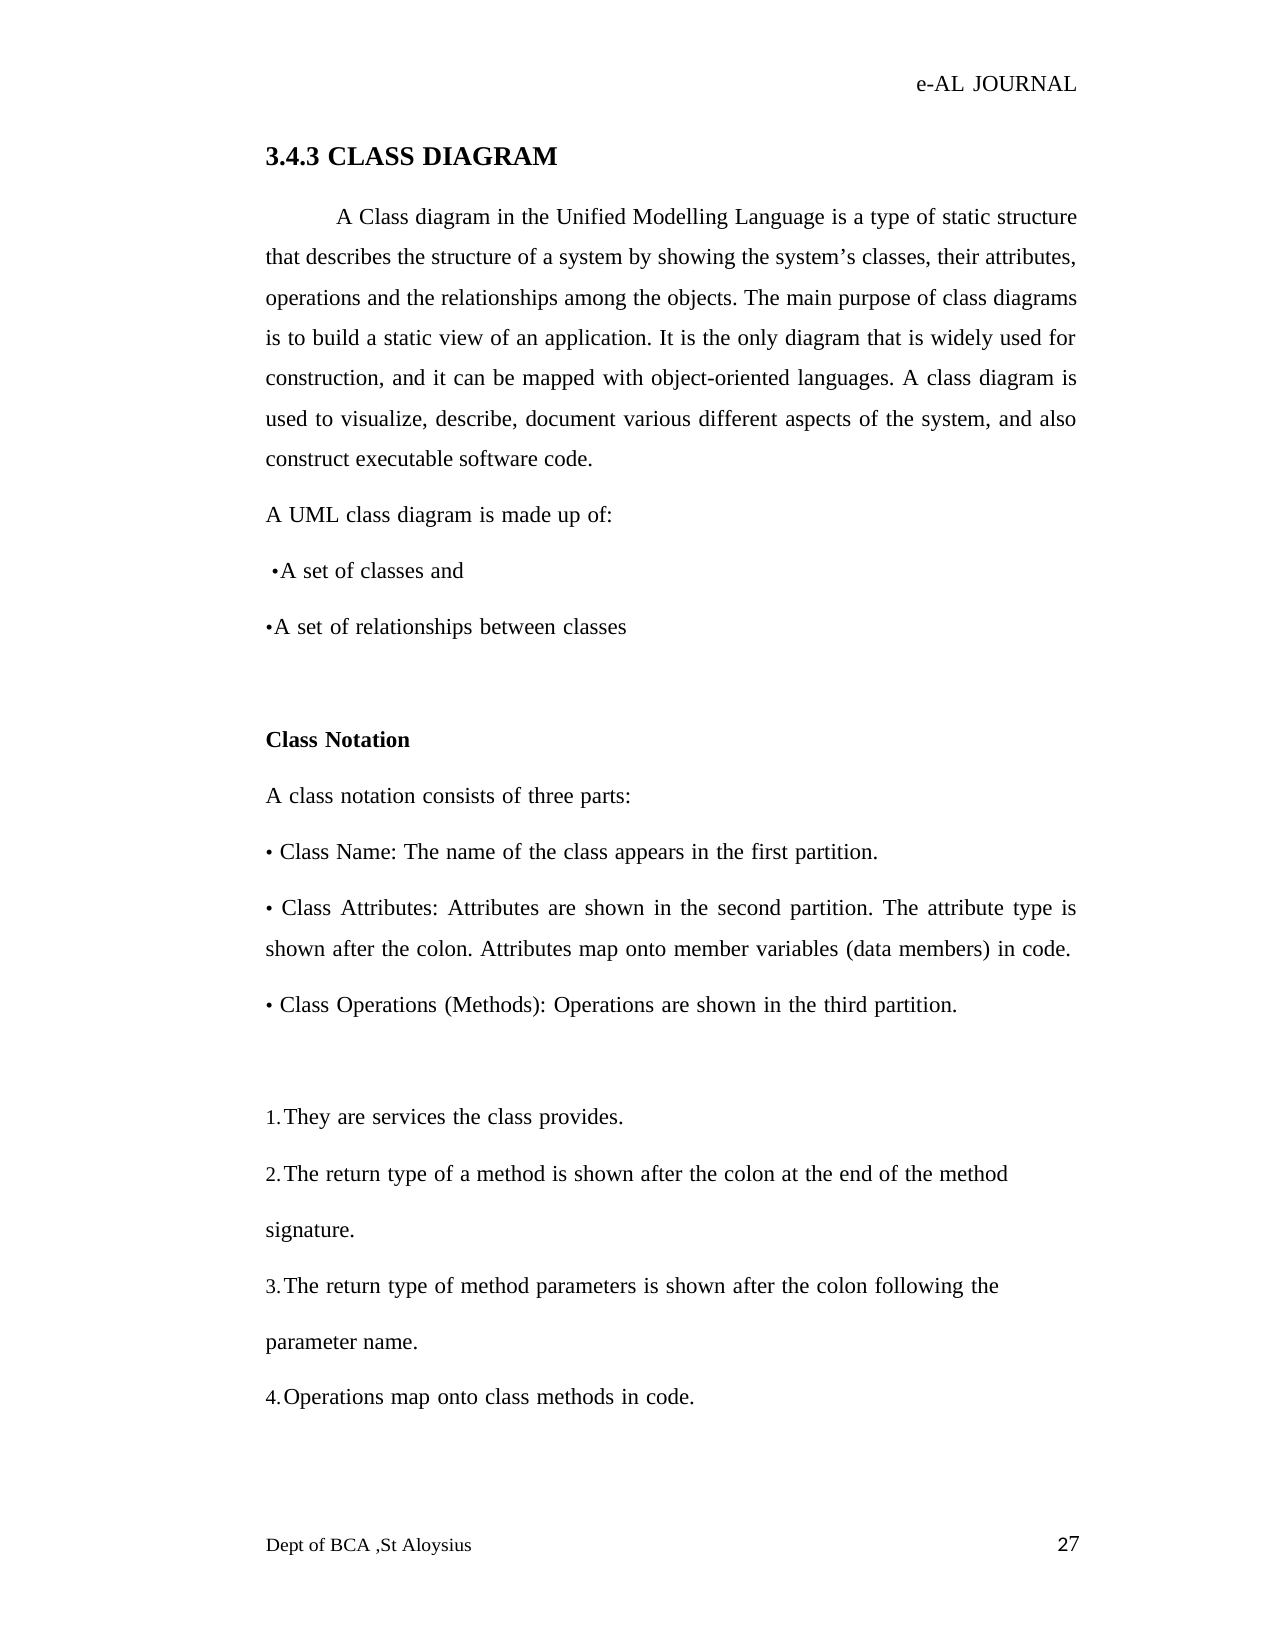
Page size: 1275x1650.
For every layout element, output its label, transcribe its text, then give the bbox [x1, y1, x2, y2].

text A UML class diagram is made up of: [265, 501, 1183, 527]
list Class Operations (Methods): Operations are shown in the third partition. [265, 991, 1183, 1017]
list The return type of a method is shown after the colon at the end of the method signature. [265, 1159, 1009, 1242]
text Class Notation [265, 726, 1183, 752]
list The return type of method parameters is shown after the colon following the parameter name. [265, 1272, 1000, 1354]
list A set of classes and [271, 557, 1183, 583]
list A set of relationships between classes [265, 613, 1183, 639]
list They are services the class provides. [265, 1103, 1183, 1130]
text A Class diagram in the Unified Modelling Language is a type of static structure that describes the structure of a system by showing the system’s classes, their attributes, operations and the relationships among the objects. The main purpose of class diagrams is to build a static view of an application. It is the only diagram that is widely used for construction, and it can be mapped with object-oriented languages. A class diagram is used to visualize, describe, document various different aspects of the system, and also construct executable software code. [265, 203, 1078, 471]
subtitle CLASS DIAGRAM [265, 140, 1183, 171]
text A class notation consists of three parts: [265, 782, 1183, 808]
list Class Attributes: Attributes are shown in the second partition. The attribute type is shown after the colon. Attributes map onto member variables (data members) in code. [265, 894, 1078, 961]
list Class Name: The name of the class appears in the first partition. [265, 838, 1183, 864]
list Operations map onto class methods in code. [265, 1384, 1183, 1410]
